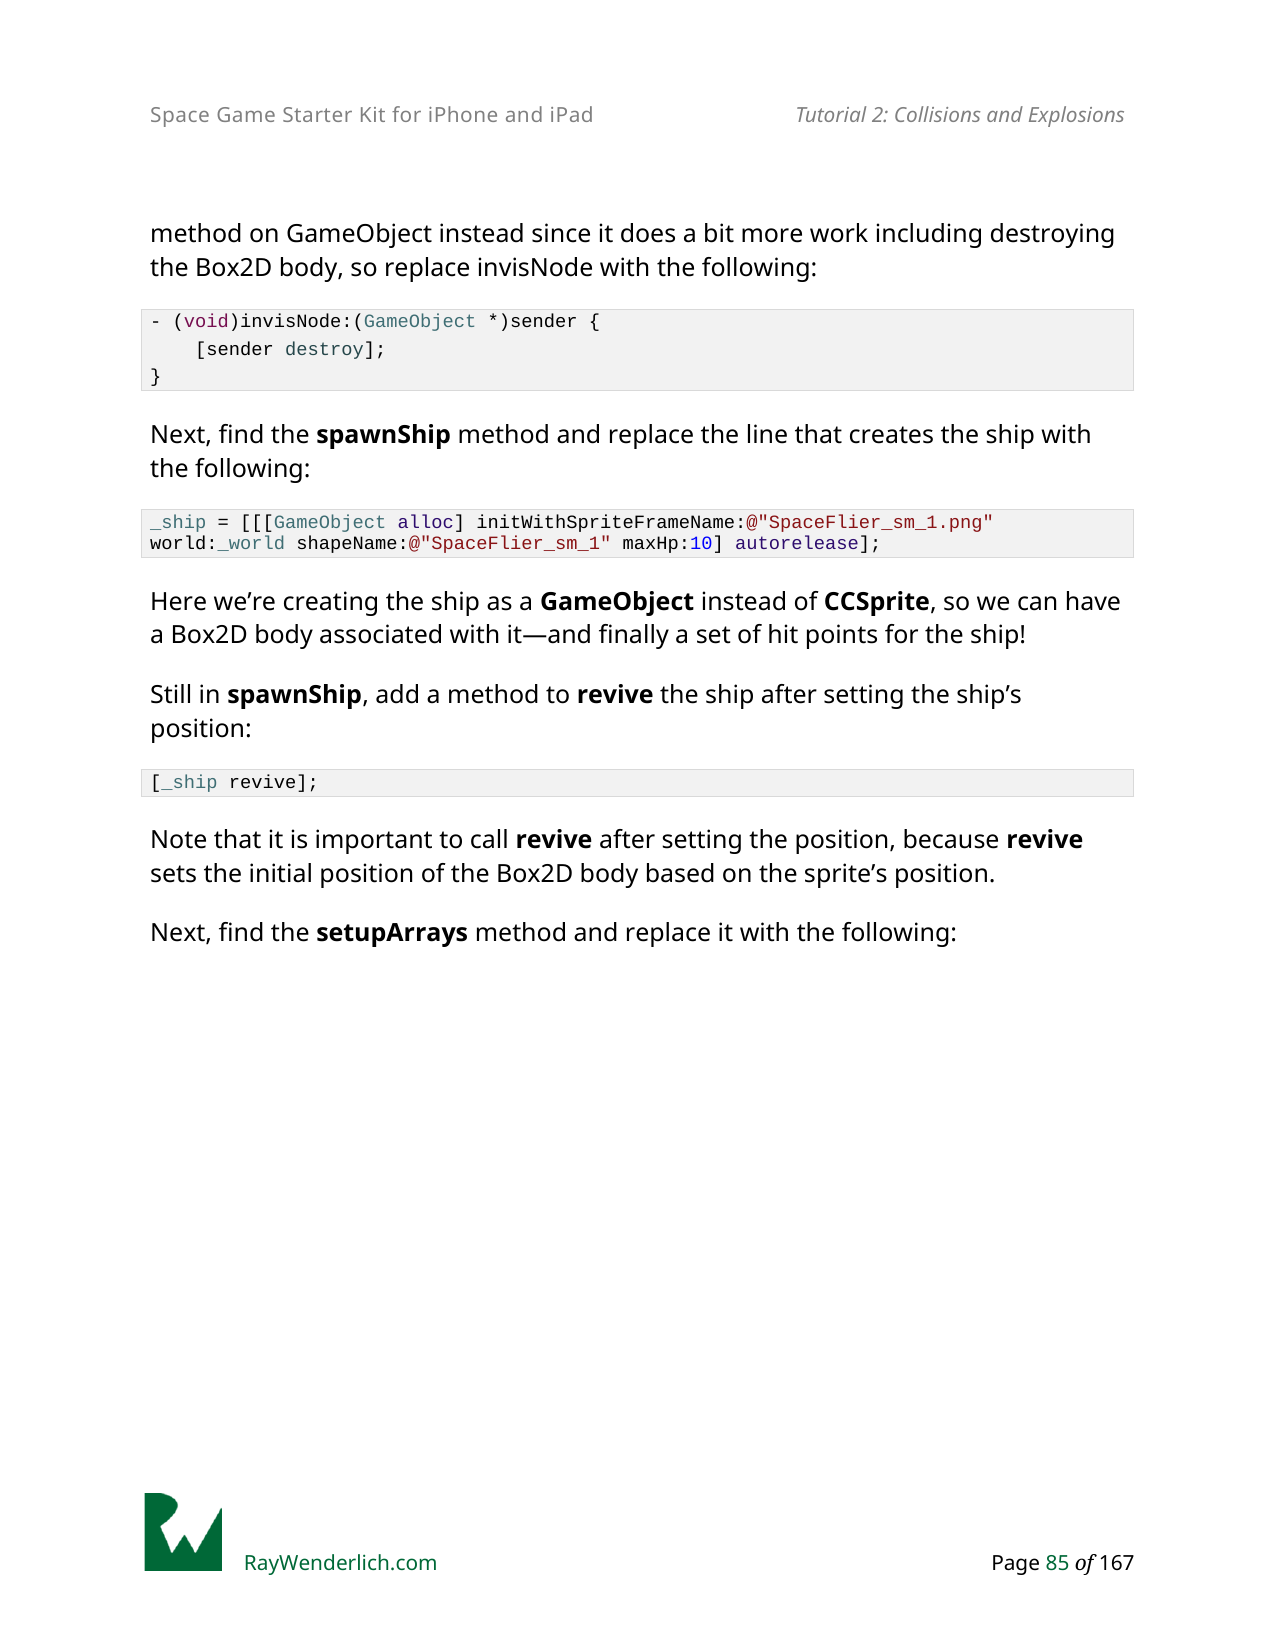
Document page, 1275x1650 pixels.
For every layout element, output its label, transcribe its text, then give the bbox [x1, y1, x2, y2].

text } [142, 364, 1133, 390]
text [_ship revive]; [142, 770, 1133, 796]
picture [144, 1493, 222, 1571]
text - (void)invisNode:(GameObject *)sender { [142, 310, 1133, 333]
text Here we’re creating the ship as a GameObject instead of CCSprite, so we can have a Box2D body associated with it—and finally a set of hit points for the ship! [150, 583, 1125, 651]
text Next, find the setupArrays method and replace it with the following: [150, 915, 1125, 949]
text Still in spawnShip, add a method to revive the ship after setting the ship’s position: [150, 676, 1125, 744]
text Next, find the spawnShip method and replace the line that creates the ship with the following: [150, 416, 1125, 484]
text [sender destroy]; [142, 336, 1133, 361]
text Note that it is important to call revive after setting the position, because revive sets the initial position of the Box2D body based on the sprite’s position. [150, 822, 1125, 890]
text _ship = [[[GameObject alloc] initWithSpriteFrameName:@"SpaceFlier_sm_1.png" world:_world shapeName:@"SpaceFlier_sm_1" maxHp:10] autorelease]; [142, 510, 1133, 557]
